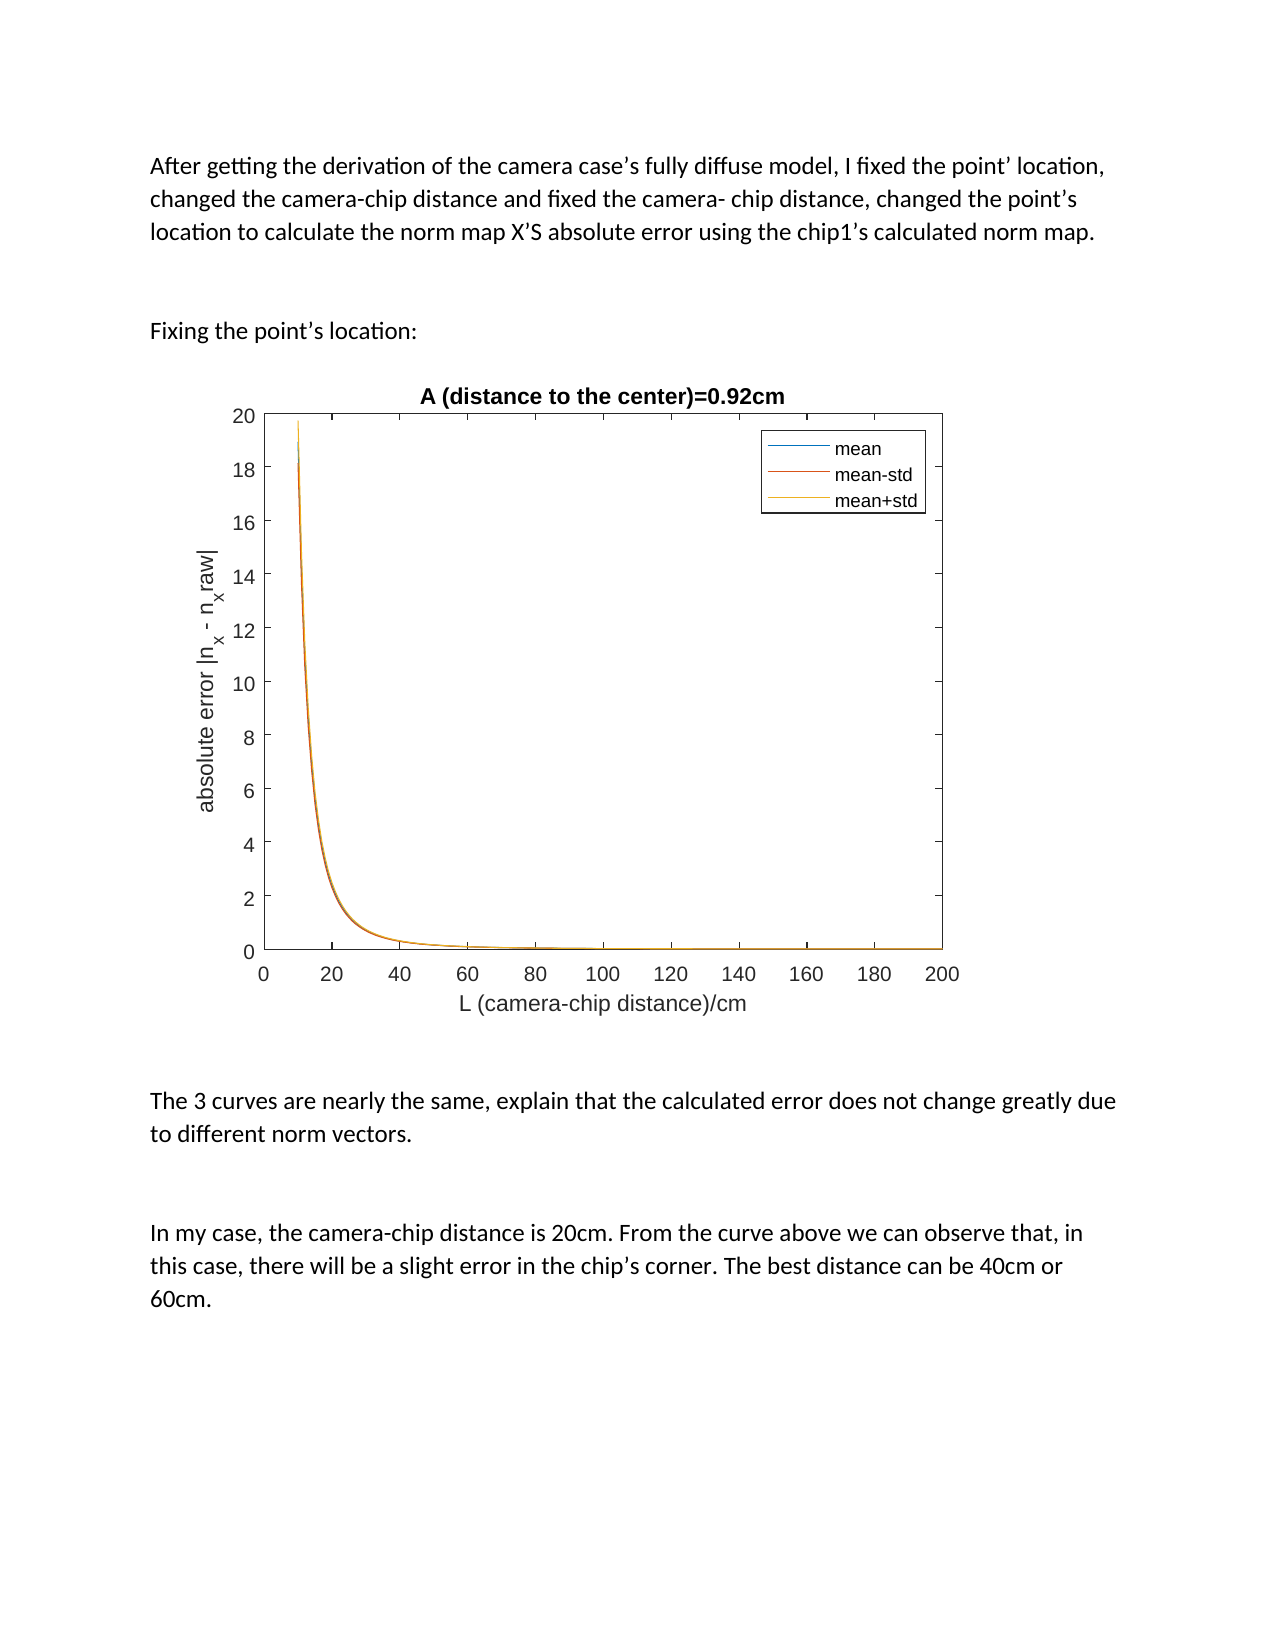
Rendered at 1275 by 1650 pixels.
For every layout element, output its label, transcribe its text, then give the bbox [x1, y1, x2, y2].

text After getting the derivation of the camera case’s fully diffuse model, I fixed the point’ location, changed the camera-chip distance and fixed the camera- chip distance, changed the point’s location to calculate the norm map X’S absolute error using the chip1’s calculated norm map. [150, 150, 1125, 246]
text In my case, the camera-chip distance is 20cm. From the curve above we can observe that, in this case, there will be a slight error in the chip’s corner. The best distance can be 40cm or 60cm. [150, 1217, 1125, 1313]
text The 3 curves are nearly the same, explain that the calculated error does not change greatly due to different norm vectors. [150, 1085, 1125, 1148]
text Fixing the point’s location: [150, 315, 1125, 346]
